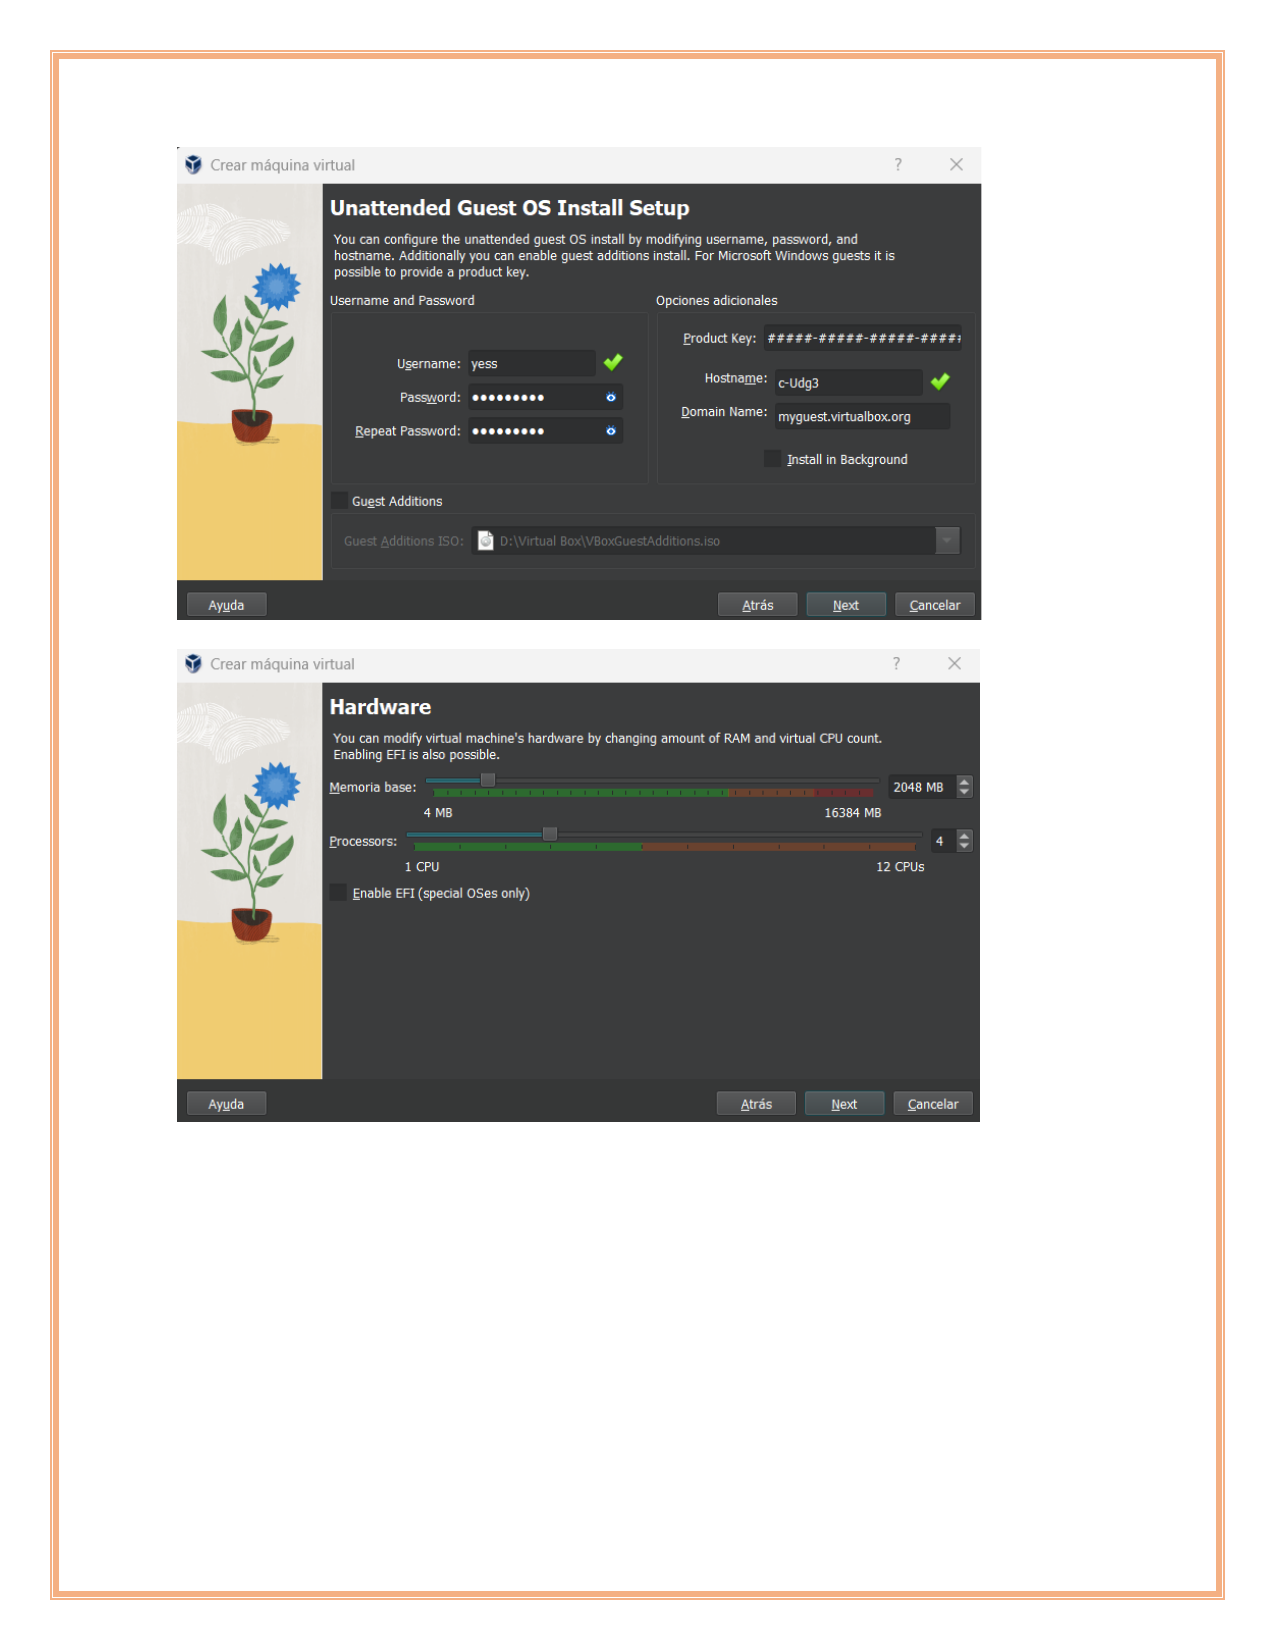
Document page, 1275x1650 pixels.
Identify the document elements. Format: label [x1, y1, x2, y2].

picture [177, 147, 982, 620]
picture [177, 649, 980, 1122]
